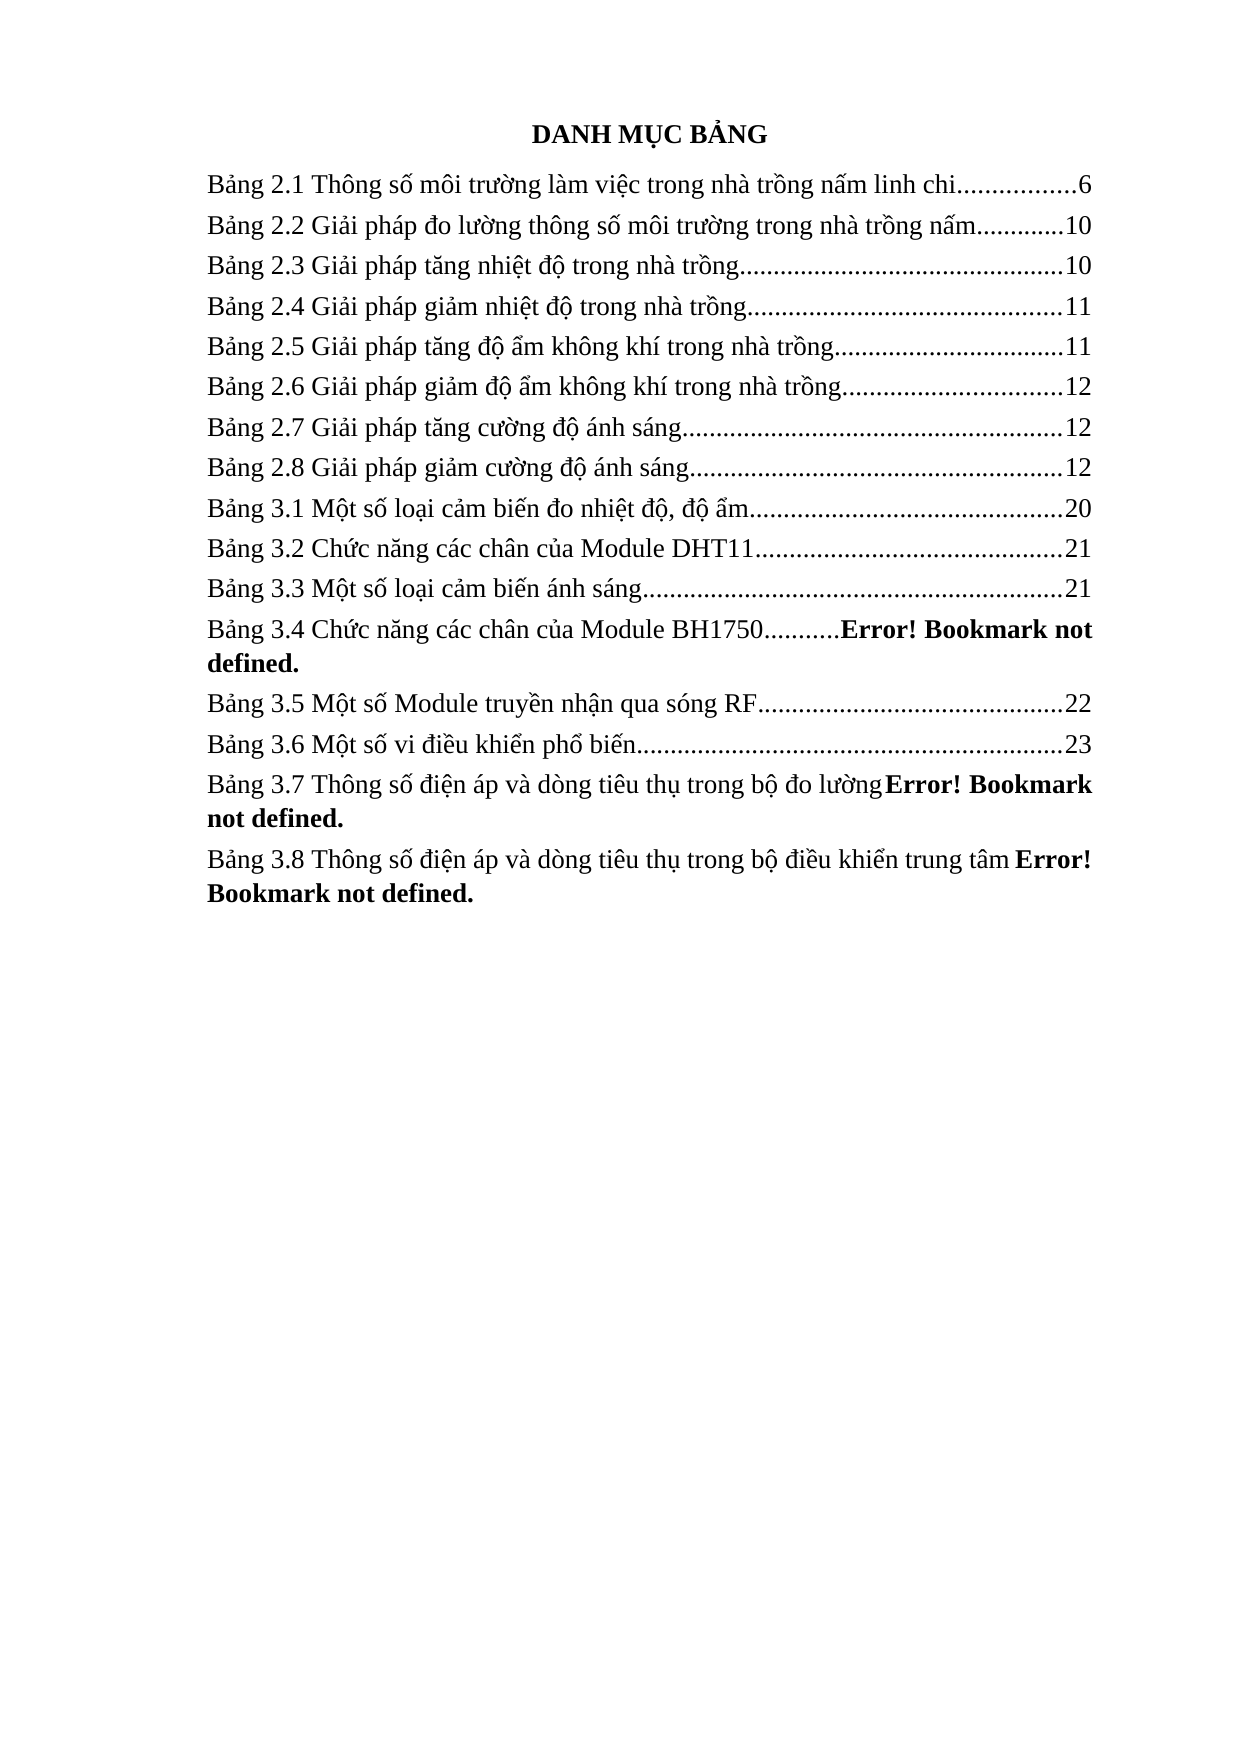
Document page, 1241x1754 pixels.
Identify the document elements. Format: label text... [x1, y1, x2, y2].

text Bảng 3.3 Một số loại cảm biến ánh sáng 21 [207, 572, 1092, 604]
text Bảng 2.8 Giải pháp giảm cường độ ánh sáng 12 [207, 451, 1092, 482]
text Bảng 2.7 Giải pháp tăng cường độ ánh sáng 12 [207, 411, 1092, 442]
text Bảng 3.4 Chức năng các chân của Module BH1750 Error! Bookmark not defined. [207, 613, 1092, 678]
text Bảng 3.6 Một số vi điều khiển phổ biến 23 [207, 728, 1092, 759]
text Bảng 2.4 Giải pháp giảm nhiệt độ trong nhà trồng 11 [207, 289, 1092, 321]
text DANH MỤC BẢNG [207, 118, 1092, 149]
text Bảng 3.7 Thông số điện áp và dòng tiêu thụ trong bộ đo lường Error! Bookmark not defined. [207, 768, 1092, 834]
text Bảng 3.5 Một số Module truyền nhận qua sóng RF 22 [207, 687, 1092, 719]
text Bảng 2.5 Giải pháp tăng độ ẩm không khí trong nhà trồng 11 [207, 330, 1092, 361]
text Bảng 3.1 Một số loại cảm biến đo nhiệt độ, độ ẩm 20 [207, 492, 1092, 523]
text Bảng 3.8 Thông số điện áp và dòng tiêu thụ trong bộ điều khiển trung tâm Error! Bookmark not defined. [207, 843, 1092, 908]
text Bảng 2.6 Giải pháp giảm độ ẩm không khí trong nhà trồng 12 [207, 370, 1092, 402]
text Bảng 3.2 Chức năng các chân của Module DHT11 21 [207, 532, 1092, 563]
text Bảng 2.3 Giải pháp tăng nhiệt độ trong nhà trồng 10 [207, 249, 1092, 280]
text Bảng 2.2 Giải pháp đo lường thông số môi trường trong nhà trồng nấm 10 [207, 209, 1092, 240]
text Bảng 2.1 Thông số môi trường làm việc trong nhà trồng nấm linh chi 6 [207, 168, 1092, 199]
